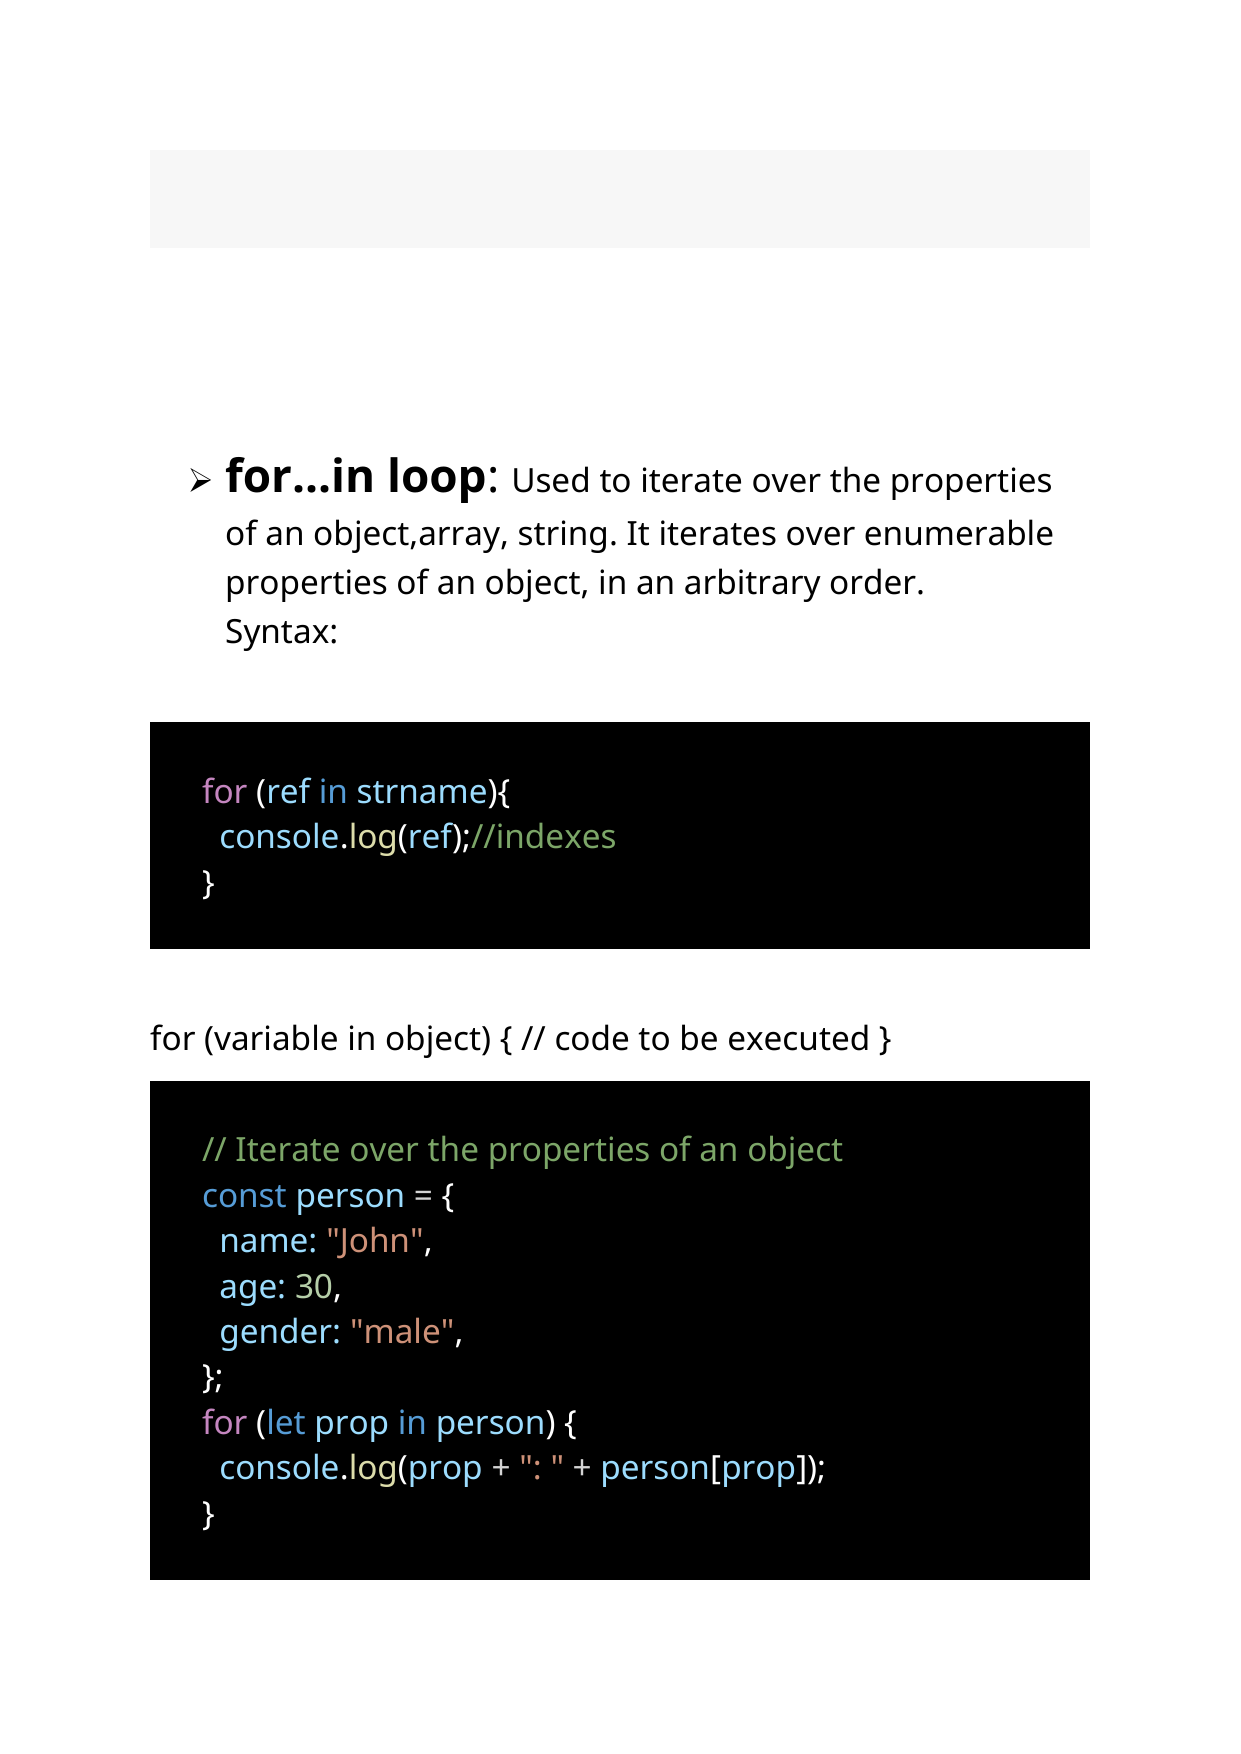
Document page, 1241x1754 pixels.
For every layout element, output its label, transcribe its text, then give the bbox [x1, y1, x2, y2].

text console.log(ref);//indexes [150, 813, 1090, 859]
text console.log(prop + ": " + person[prop]); [150, 1444, 1090, 1489]
list for...in loop: Used to iterate over the properties of an object,array, string. It iterates over enumerable properties of an object, in an arbitrary order. [187, 444, 1090, 604]
list Syntax: [225, 608, 1090, 653]
text gender: "male", [150, 1308, 1090, 1353]
text } [150, 1489, 1090, 1535]
text // Iterate over the properties of an object [150, 1126, 1090, 1172]
text } [150, 859, 1090, 904]
text }; [150, 1353, 1090, 1399]
text name: "John", [150, 1217, 1090, 1262]
text for (variable in object) { // code to be executed } [150, 1015, 1090, 1061]
text for (ref in strname){ [150, 768, 1090, 813]
text for (let prop in person) { [150, 1399, 1090, 1444]
text const person = { [150, 1172, 1090, 1217]
text age: 30, [150, 1262, 1090, 1308]
